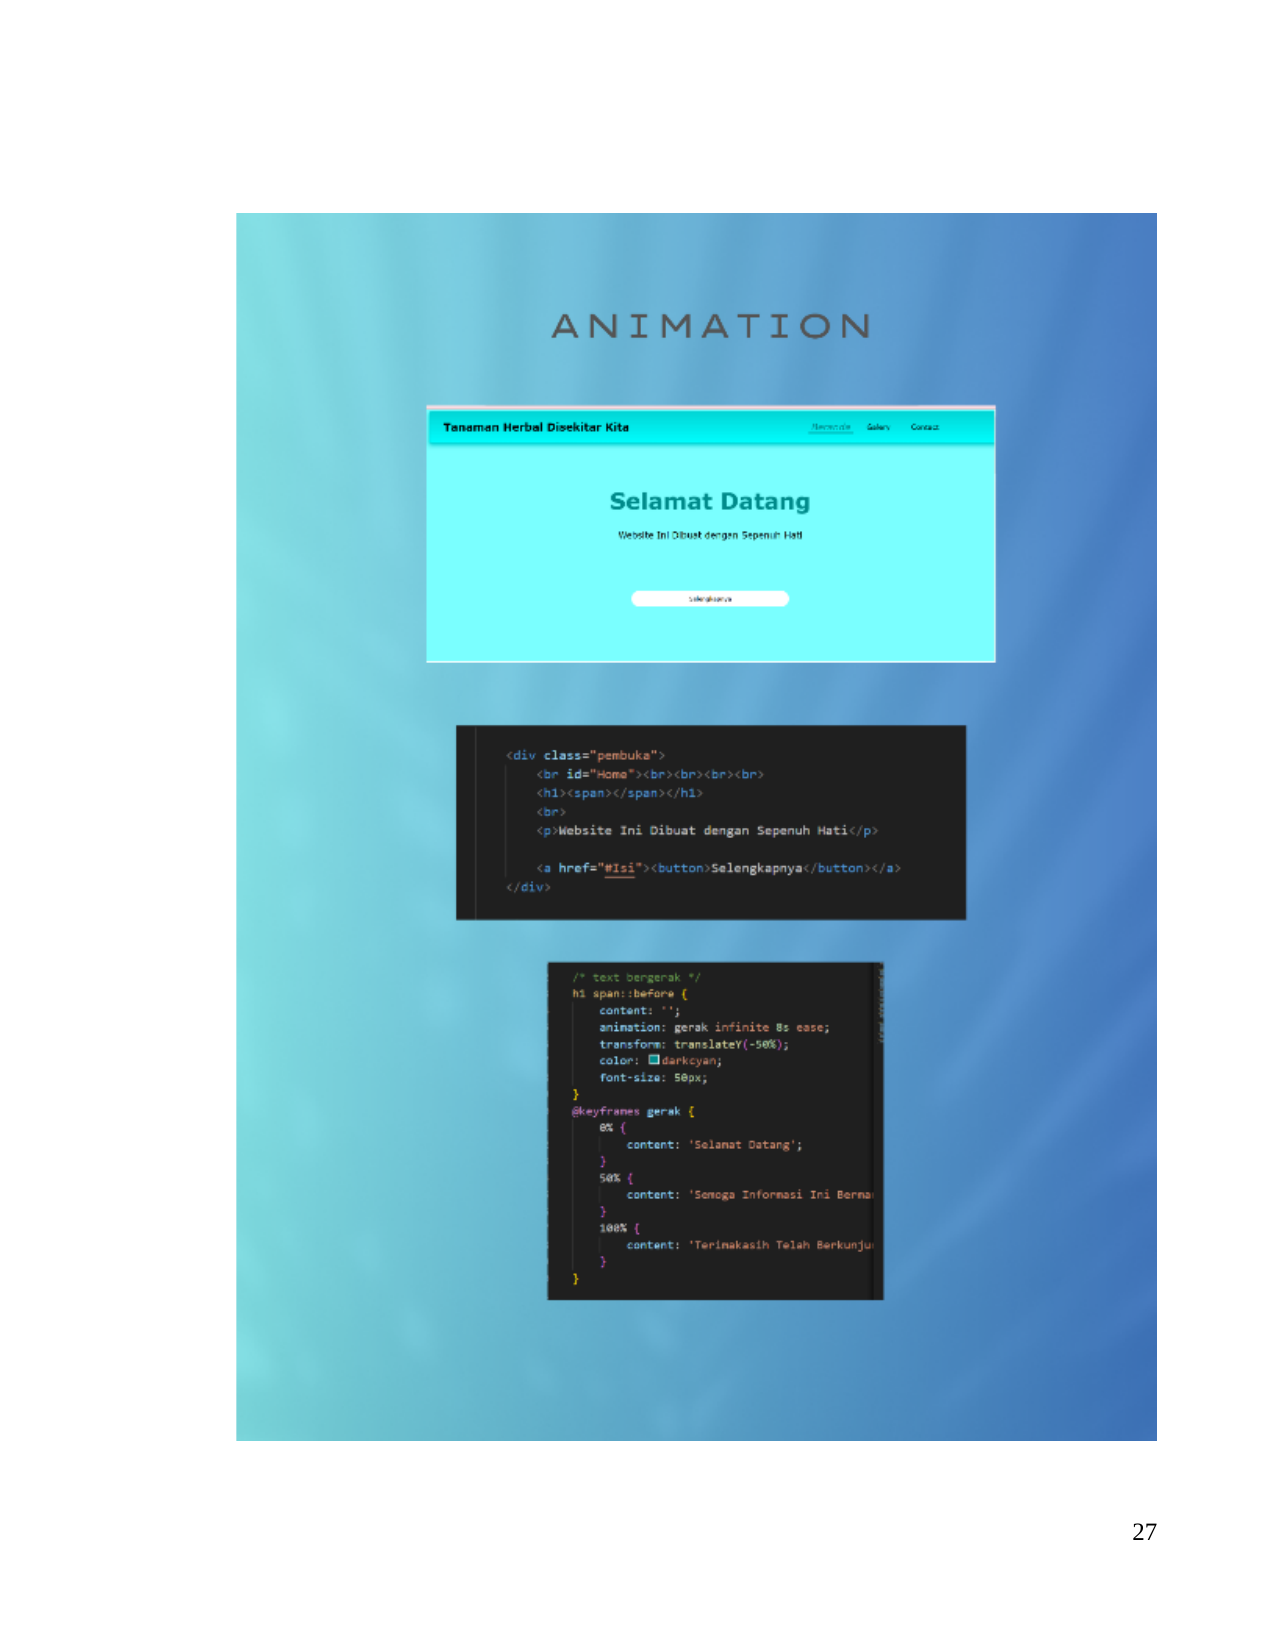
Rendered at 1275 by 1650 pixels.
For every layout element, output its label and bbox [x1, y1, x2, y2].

picture [236, 213, 1157, 1441]
